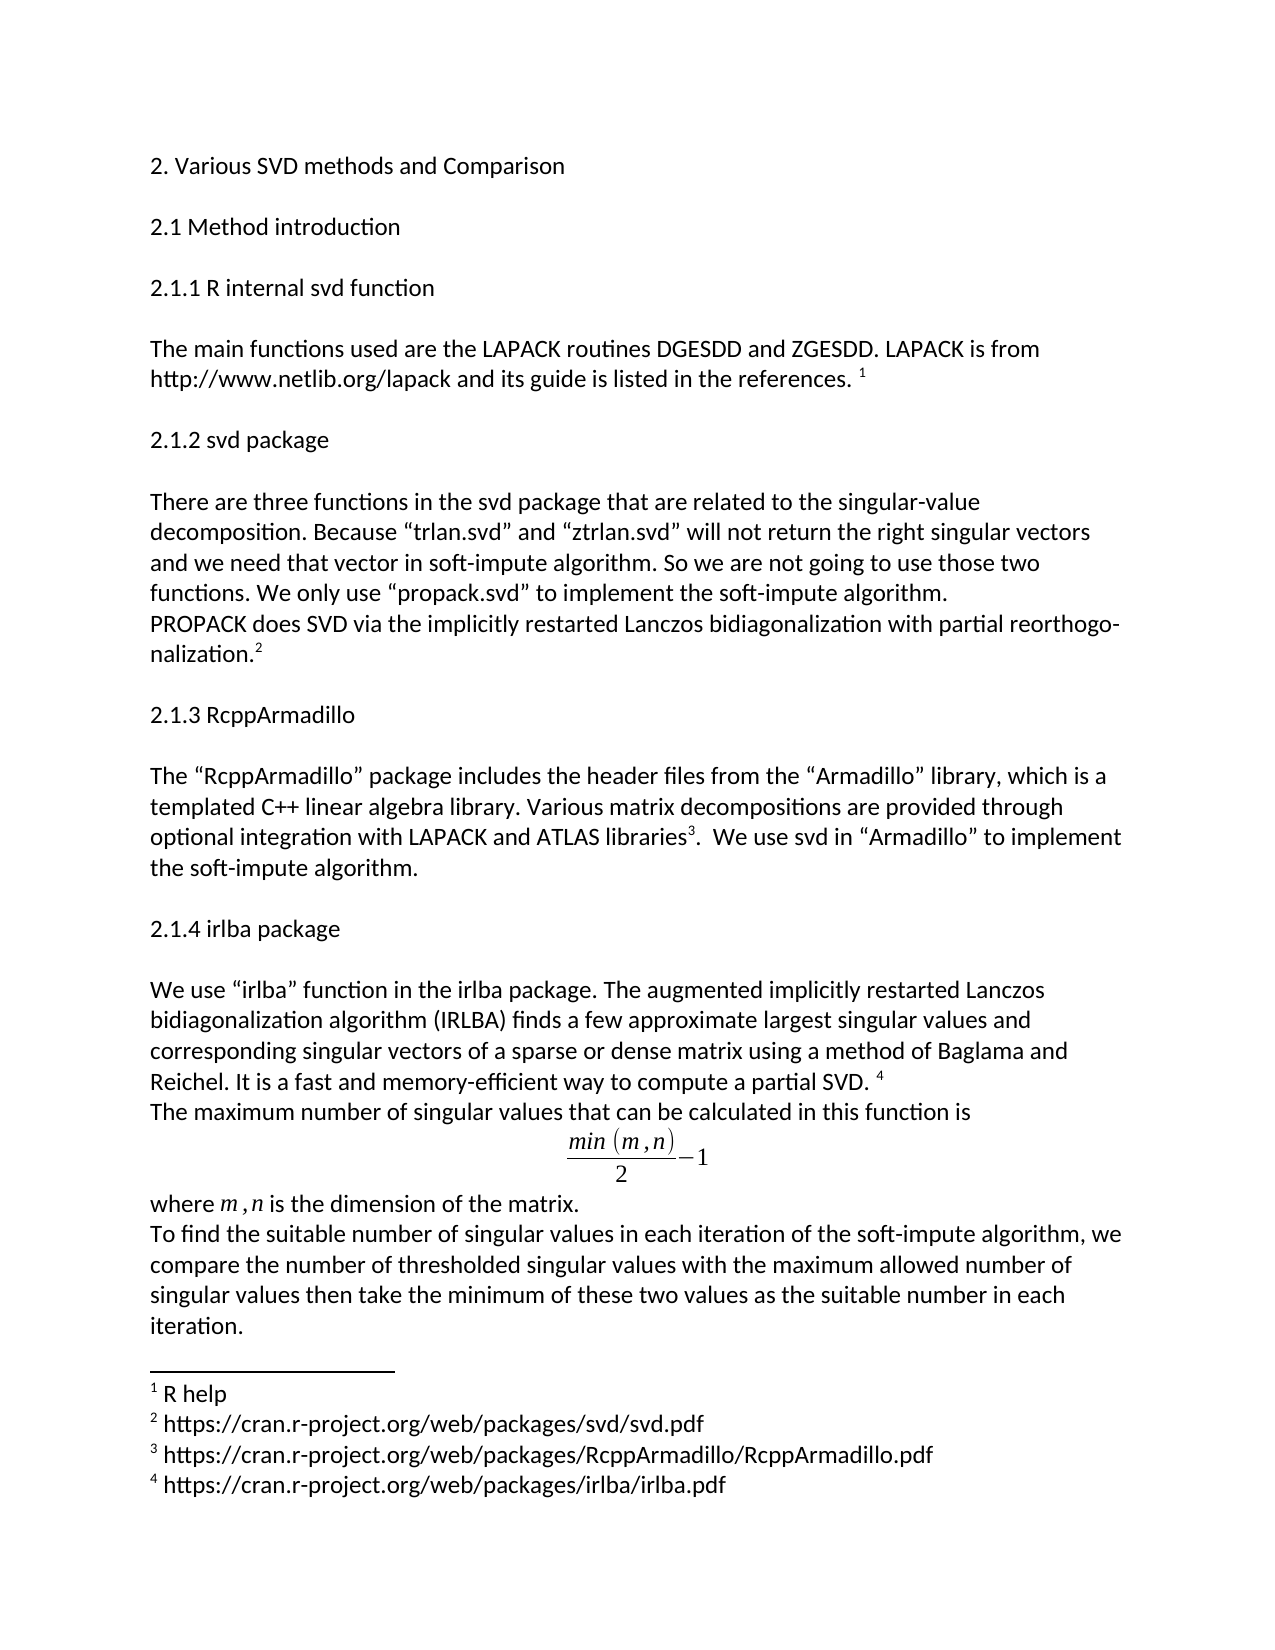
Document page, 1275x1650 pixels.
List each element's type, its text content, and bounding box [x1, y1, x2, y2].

text 2.1.1 R internal svd function [150, 272, 1125, 303]
text 2. Various SVD methods and Comparison [150, 150, 1125, 181]
text where is the dimension of the matrix. [150, 1188, 1125, 1218]
text 2.1 Method introduction [150, 211, 1125, 242]
text The “RcppArmadillo” package includes the header files from the “Armadillo” library, which is a templated C++ linear algebra library. Various matrix decompositions are provided through optional integration with LAPACK and ATLAS libraries. We use svd in “Armadillo” to implement the soft-impute algorithm. [150, 760, 1125, 882]
text To find the suitable number of singular values in each iteration of the soft-impute algorithm, we compare the number of thresholded singular values with the maximum allowed number of singular values then take the minimum of these two values as the suitable number in each iteration. [150, 1218, 1125, 1341]
text There are three functions in the svd package that are related to the singular-value decomposition. Because “trlan.svd” and “ztrlan.svd” will not return the right singular vectors and we need that vector in soft-impute algorithm. So we are not going to use those two functions. We only use “propack.svd” to implement the soft-impute algorithm. [150, 486, 1125, 608]
text 2.1.3 RcppArmadillo [150, 699, 1125, 730]
text We use “irlba” function in the irlba package. The augmented implicitly restarted Lanczos bidiagonalization algorithm (IRLBA) finds a few approximate largest singular values and corresponding singular vectors of a sparse or dense matrix using a method of Baglama and Reichel. It is a fast and memory-efficient way to compute a partial SVD. [150, 974, 1125, 1096]
text PROPACK does SVD via the implicitly restarted Lanczos bidiagonalization with partial reorthogo- nalization. [150, 608, 1125, 669]
text 2.1.2 svd package [150, 425, 1125, 455]
text 2.1.4 irlba package [150, 913, 1125, 943]
text The maximum number of singular values that can be calculated in this function is [150, 1096, 1125, 1127]
text The main functions used are the LAPACK routines DGESDD and ZGESDD. LAPACK is from http://www.netlib.org/lapack and its guide is listed in the references. [150, 333, 1125, 394]
